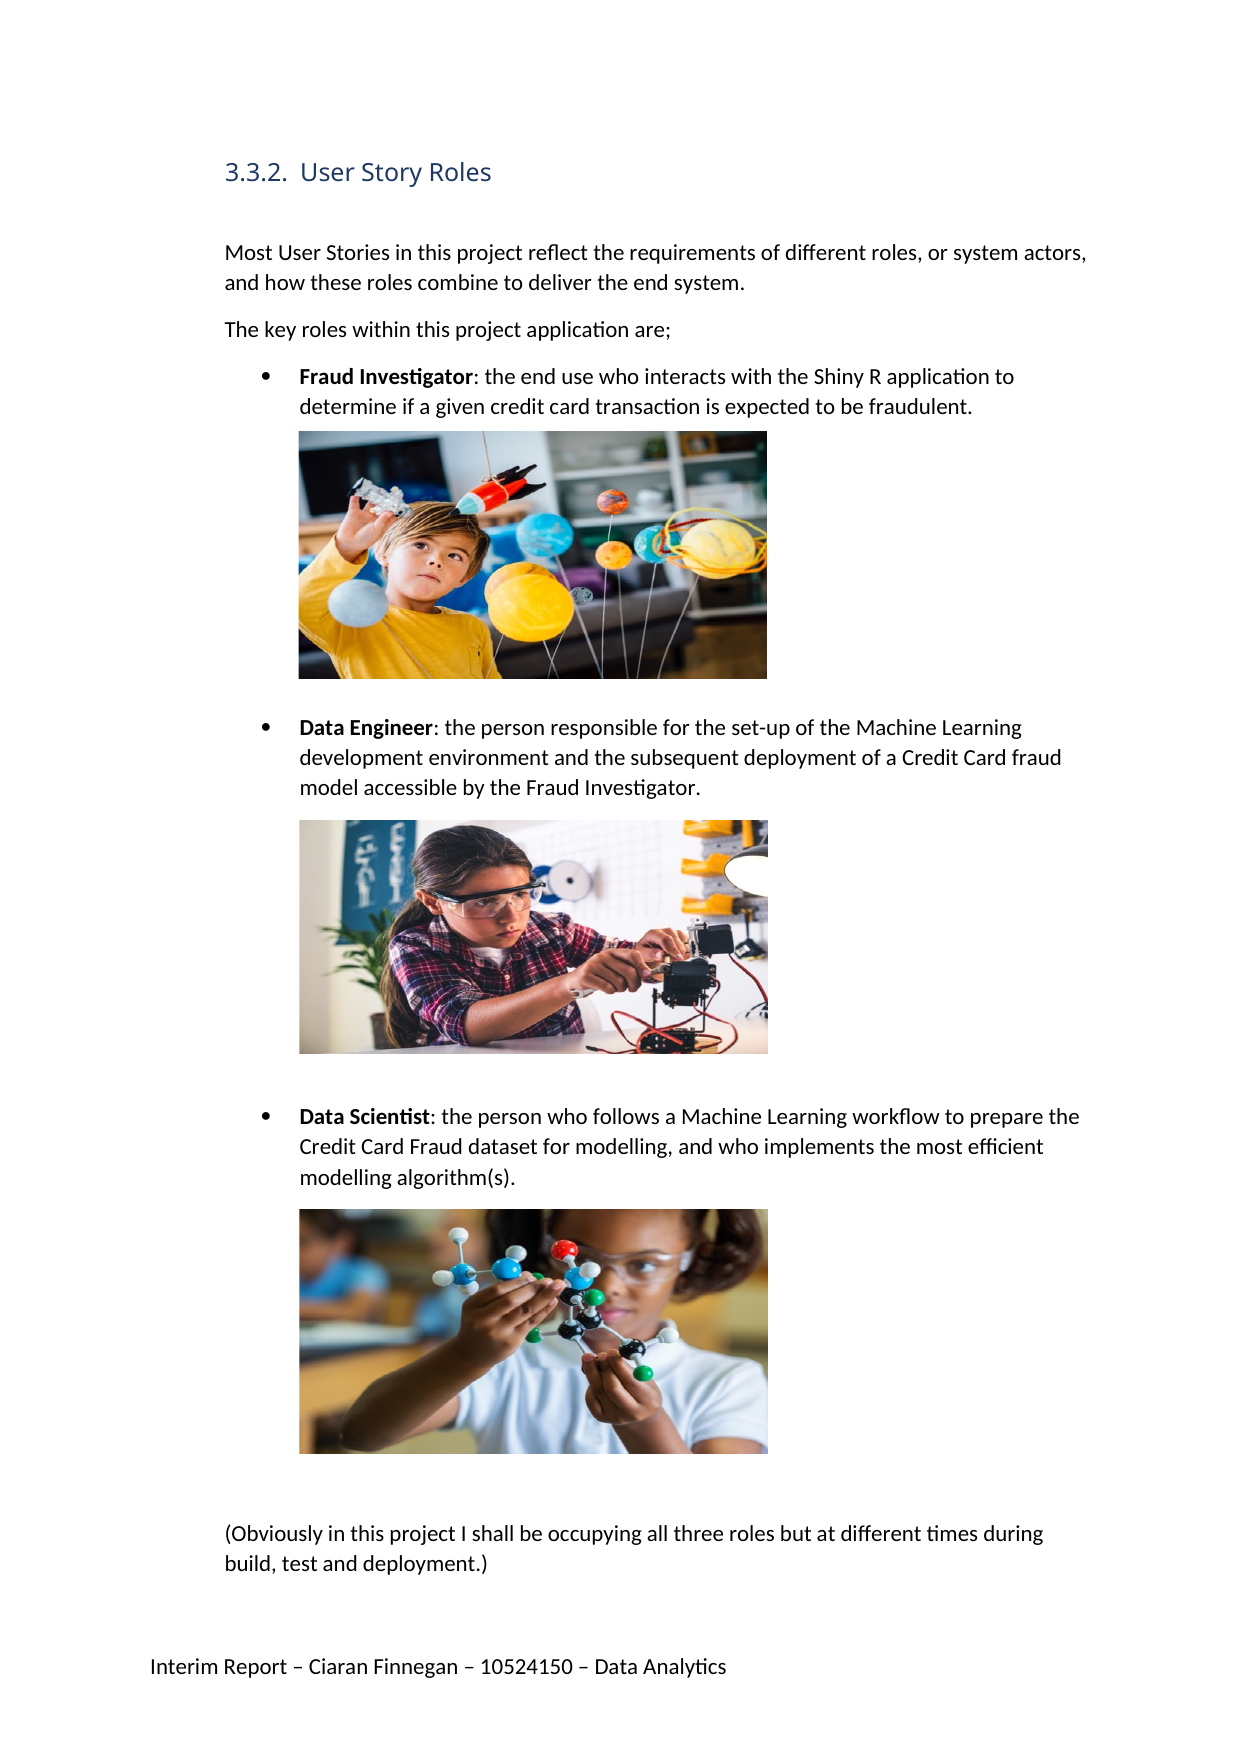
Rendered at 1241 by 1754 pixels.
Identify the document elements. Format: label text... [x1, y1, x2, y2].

subtitle User Story Roles [225, 154, 1090, 188]
list Fraud Investigator: the end use who interacts with the Shiny R application to determine if a given credit card transaction is expected to be fraudulent. [262, 362, 1090, 420]
list Data Scientist: the person who follows a Machine Learning workflow to prepare the Credit Card Fraud dataset for modelling, and who implements the most efficient modelling algorithm(s). [262, 1102, 1090, 1191]
list Data Engineer: the person responsible for the set-up of the Machine Learning development environment and the subsequent deployment of a Credit Card fraud model accessible by the Fraud Investigator. [262, 713, 1090, 801]
picture [299, 820, 768, 1054]
text Most User Stories in this project reflect the requirements of different roles, or system actors, and how these roles combine to deliver the end system. [224, 238, 1090, 296]
text (Obviously in this project I shall be occupying all three roles but at different times during build, test and deployment.) [224, 1519, 1090, 1577]
picture [299, 1209, 768, 1454]
picture [298, 431, 767, 679]
text The key roles within this project application are; [224, 315, 1090, 343]
